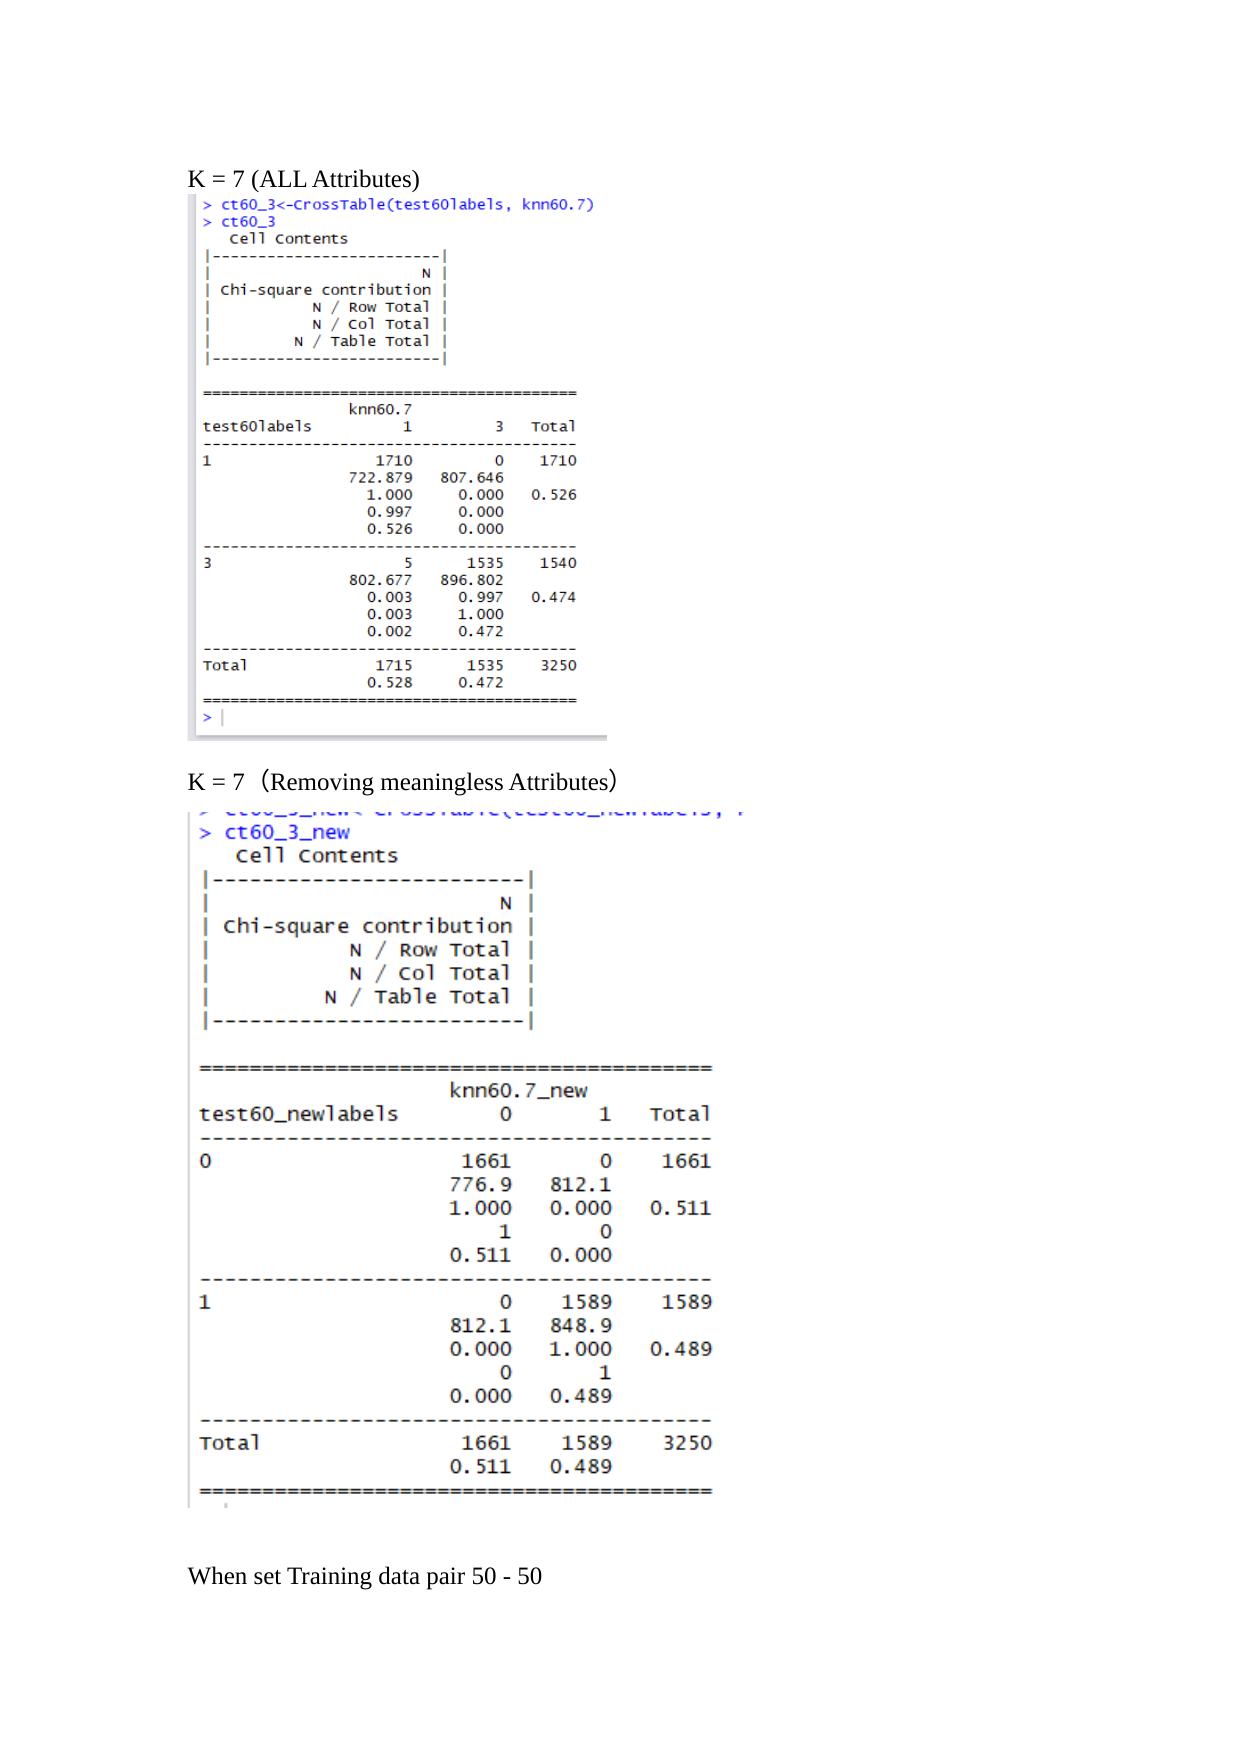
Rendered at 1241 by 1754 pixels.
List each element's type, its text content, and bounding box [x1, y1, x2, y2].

picture [187, 812, 744, 1508]
text K = 7（Removing meaningless Attributes） [187, 747, 1053, 812]
text K = 7 (ALL Attributes) [187, 162, 1053, 194]
text When set Training data pair 50 - 50 [187, 1559, 1053, 1592]
picture [187, 194, 607, 741]
